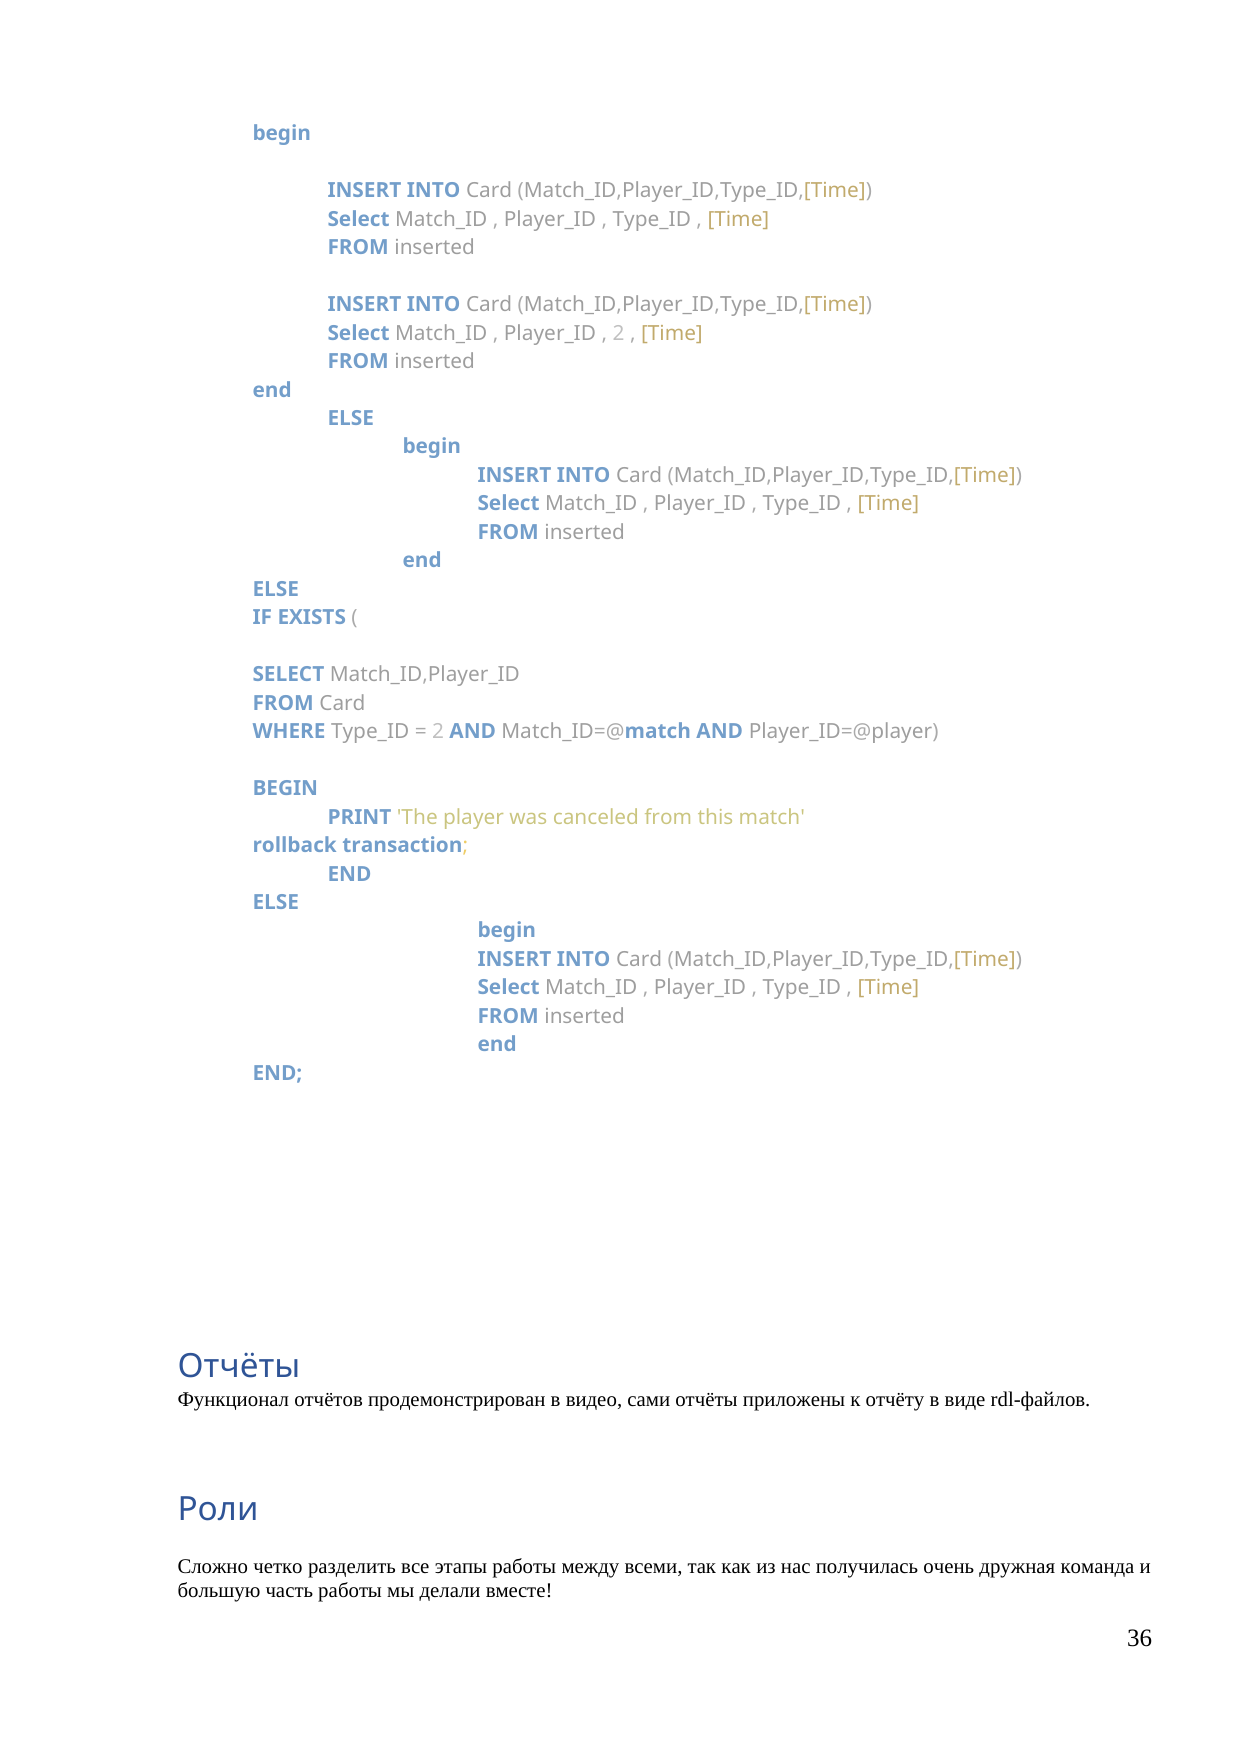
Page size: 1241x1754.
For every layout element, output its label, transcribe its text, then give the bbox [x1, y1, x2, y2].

text BEGIN [177, 773, 1152, 802]
text FROM inserted [177, 232, 1152, 261]
text FROM inserted [177, 1001, 1152, 1029]
text rollback transaction; [177, 830, 1152, 859]
text ELSE [177, 887, 1152, 916]
text end [177, 375, 1152, 403]
text FROM inserted [177, 346, 1152, 375]
text end [177, 1029, 1152, 1058]
text END; [177, 1058, 1152, 1086]
text end [177, 545, 1152, 574]
text Сложно четко разделить все этапы работы между всеми, так как из нас получилась очень дружная команда и большую часть работы мы делали вместе! [177, 1554, 1152, 1602]
text INSERT INTO Card (Match_ID,Player_ID,Type_ID,[Time]) [177, 460, 1152, 488]
text Функционал отчётов продемонстрирован в видео, сами отчёты приложены к отчёту в виде rdl-файлов. [177, 1387, 1152, 1411]
text ELSE [177, 574, 1152, 602]
text Select Match_ID , Player_ID , Type_ID , [Time] [177, 488, 1152, 517]
text Select Match_ID , Player_ID , Type_ID , [Time] [177, 204, 1152, 232]
text INSERT INTO Card (Match_ID,Player_ID,Type_ID,[Time]) [177, 289, 1152, 318]
text INSERT INTO Card (Match_ID,Player_ID,Type_ID,[Time]) [177, 175, 1152, 204]
text begin [177, 432, 1152, 460]
text INSERT INTO Card (Match_ID,Player_ID,Type_ID,[Time]) [177, 944, 1152, 972]
text Select Match_ID , Player_ID , 2 , [Time] [177, 318, 1152, 346]
text END [177, 859, 1152, 887]
text Select Match_ID , Player_ID , Type_ID , [Time] [177, 972, 1152, 1001]
subtitle Отчёты [177, 1342, 1152, 1387]
text FROM Card [177, 688, 1152, 716]
text FROM inserted [177, 517, 1152, 545]
text IF EXISTS ( [177, 602, 1152, 631]
text ELSE [177, 403, 1152, 432]
text WHERE Type_ID = 2 AND Match_ID=@match AND Player_ID=@player) [177, 716, 1152, 745]
text PRINT 'The player was canceled from this match' [177, 802, 1152, 830]
text begin [177, 916, 1152, 944]
text begin [177, 118, 1152, 147]
subtitle Роли [177, 1484, 1152, 1530]
text SELECT Match_ID,Player_ID [177, 659, 1152, 688]
